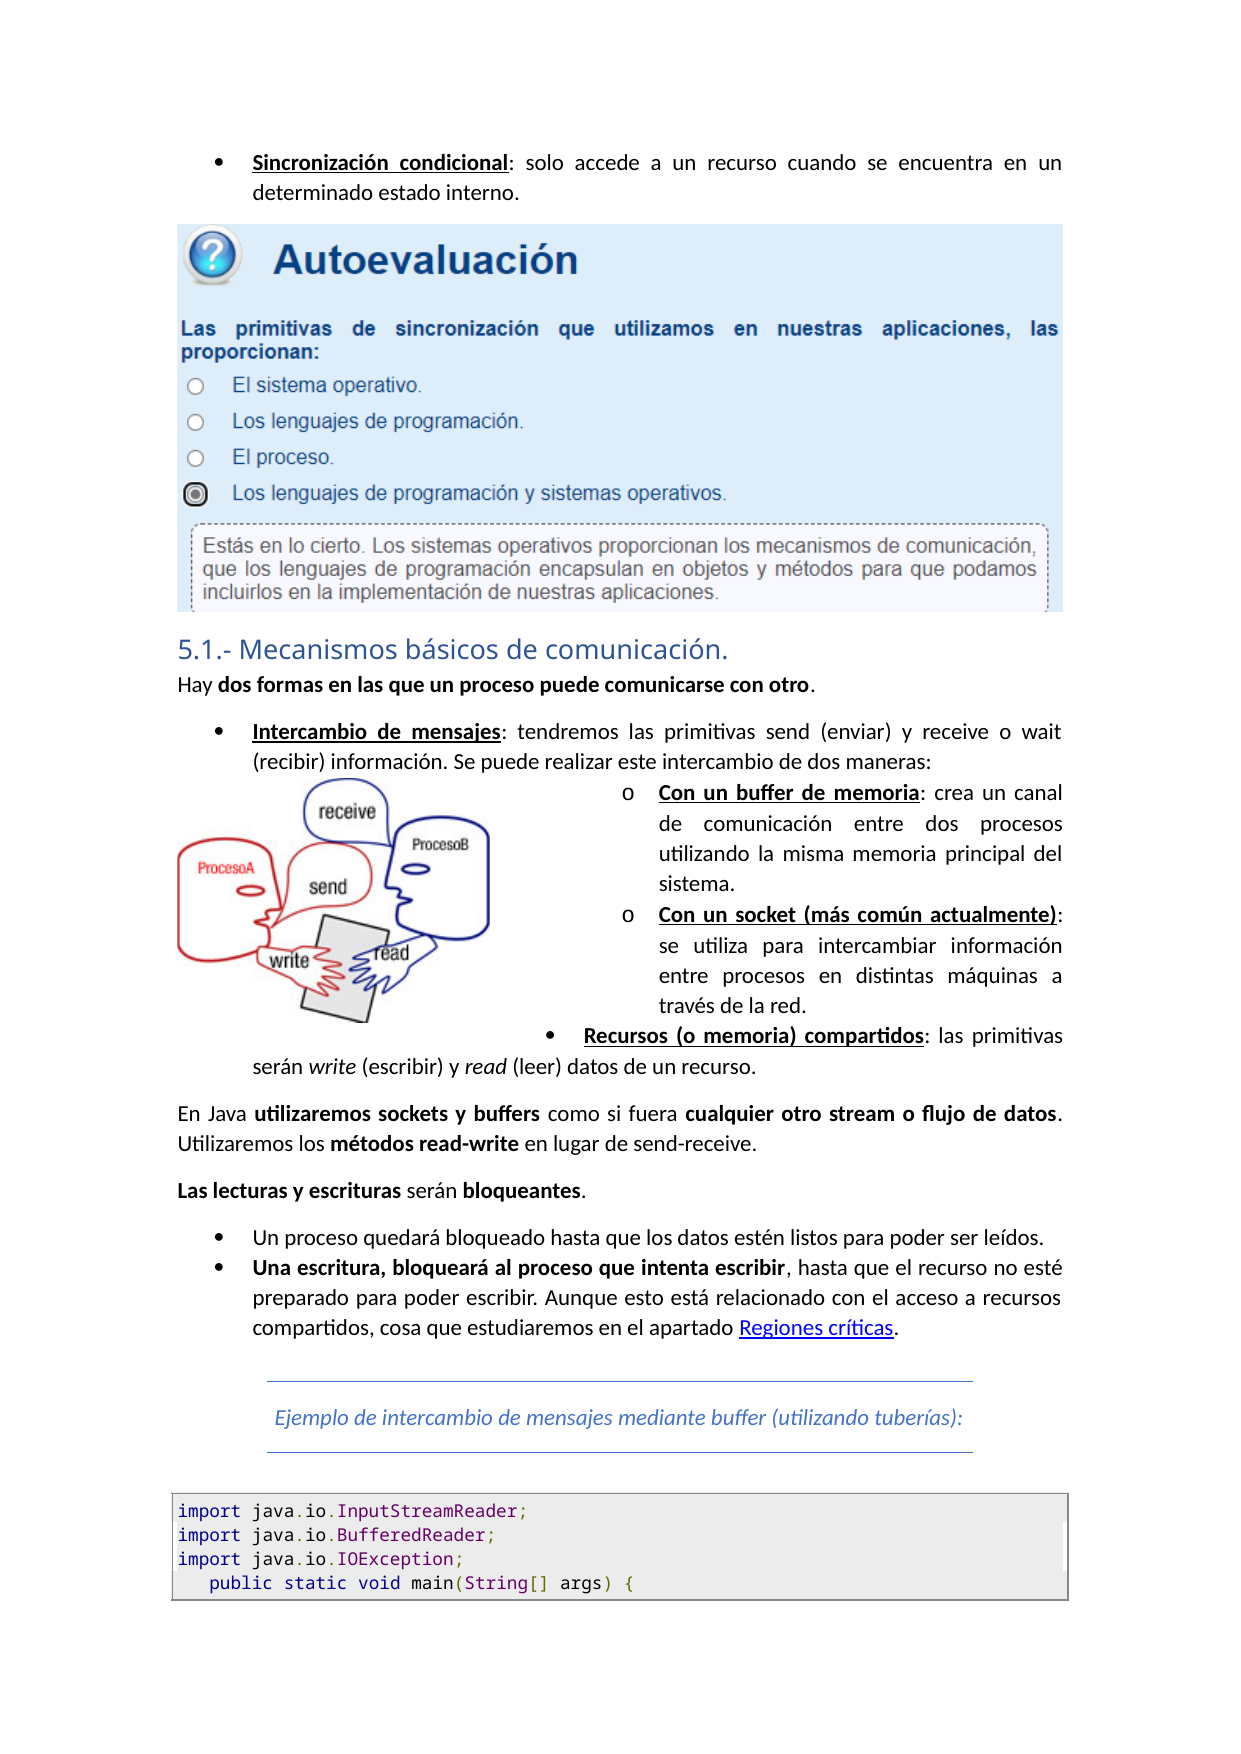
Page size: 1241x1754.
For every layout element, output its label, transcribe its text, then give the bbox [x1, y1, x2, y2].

text import java.io.InputStreamReader; [173, 1494, 1067, 1522]
text Ejemplo de intercambio de mensajes mediante buffer (utilizando tuberías): [267, 1382, 973, 1452]
text public static void main(String[] args) { [173, 1565, 1067, 1599]
list Un proceso quedará bloqueado hasta que los datos estén listos para poder ser leídos. [215, 1223, 1063, 1251]
list Recursos (o memoria) compartidos: las primitivas serán write (escribir) y read (leer) datos de un recurso. [215, 1022, 1063, 1080]
list Con un socket (más común actualmente): se utiliza para intercambiar información entre procesos en distintas máquinas a través de la red. [490, 900, 1063, 1019]
picture [177, 224, 1063, 612]
list Sincronización condicional: solo accede a un recurso cuando se encuentra en un determinado estado interno. [215, 148, 1063, 206]
text import java.io.IOException; [177, 1547, 1063, 1565]
text En Java utilizaremos sockets y buffers como si fuera cualquier otro stream o flujo de datos. Utilizaremos los métodos read-write en lugar de send-receive. [177, 1099, 1063, 1157]
text Hay dos formas en las que un proceso puede comunicarse con otro. [177, 670, 1063, 698]
subtitle 5.1.- Mecanismos básicos de comunicación. [177, 631, 1063, 667]
picture [177, 778, 490, 1023]
text Las lecturas y escrituras serán bloqueantes. [177, 1176, 1063, 1204]
text import java.io.BufferedReader; [177, 1522, 1063, 1547]
list Intercambio de mensajes: tendremos las primitivas send (enviar) y receive o wait (recibir) información. Se puede realizar este intercambio de dos maneras: [215, 717, 1063, 776]
list Una escritura, bloqueará al proceso que intenta escribir, hasta que el recurso no esté preparado para poder escribir. Aunque esto está relacionado con el acceso a recursos compartidos, cosa que estudiaremos en el apartado Regiones críticas. [215, 1253, 1063, 1341]
list Con un buffer de memoria: crea un canal de comunicación entre dos procesos utilizando la misma memoria principal del sistema. [490, 778, 1063, 897]
